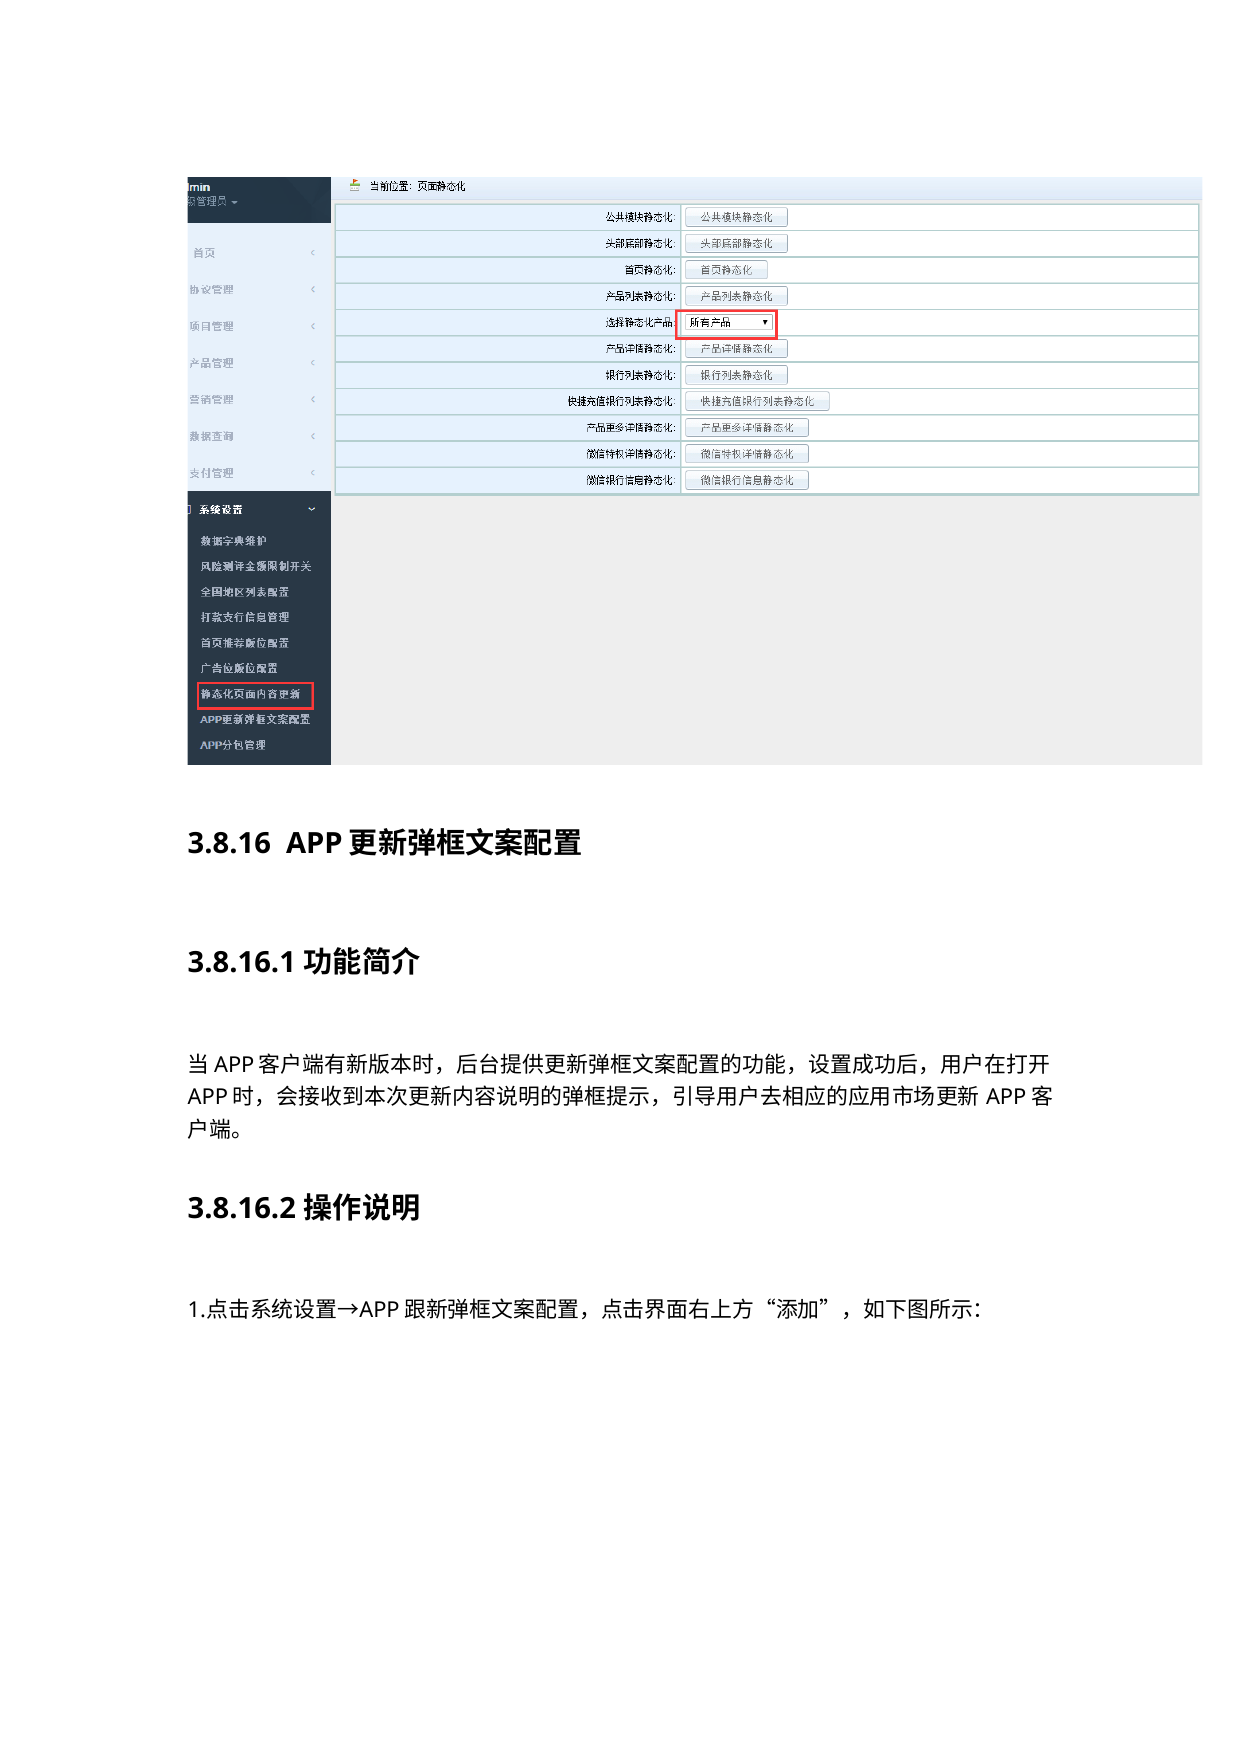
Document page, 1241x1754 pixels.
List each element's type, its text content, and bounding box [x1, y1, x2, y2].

picture [187, 177, 1203, 765]
subtitle 3.8.16.2 操作说明 [187, 1173, 1053, 1238]
subtitle 3.8.16.1 功能简介 [187, 927, 1053, 992]
text 1.点击系统设置→APP跟新弹框文案配置，点击界面右上方“添加”，如下图所示： [187, 1292, 1053, 1324]
text 当APP客户端有新版本时，后台提供更新弹框文案配置的功能，设置成功后，用户在打开APP时，会接收到本次更新内容说明的弹框提示，引导用户去相应的应用市场更新APP客户端。 [187, 1046, 1053, 1144]
subtitle 3.8.16 APP更新弹框文案配置 [187, 809, 1053, 874]
